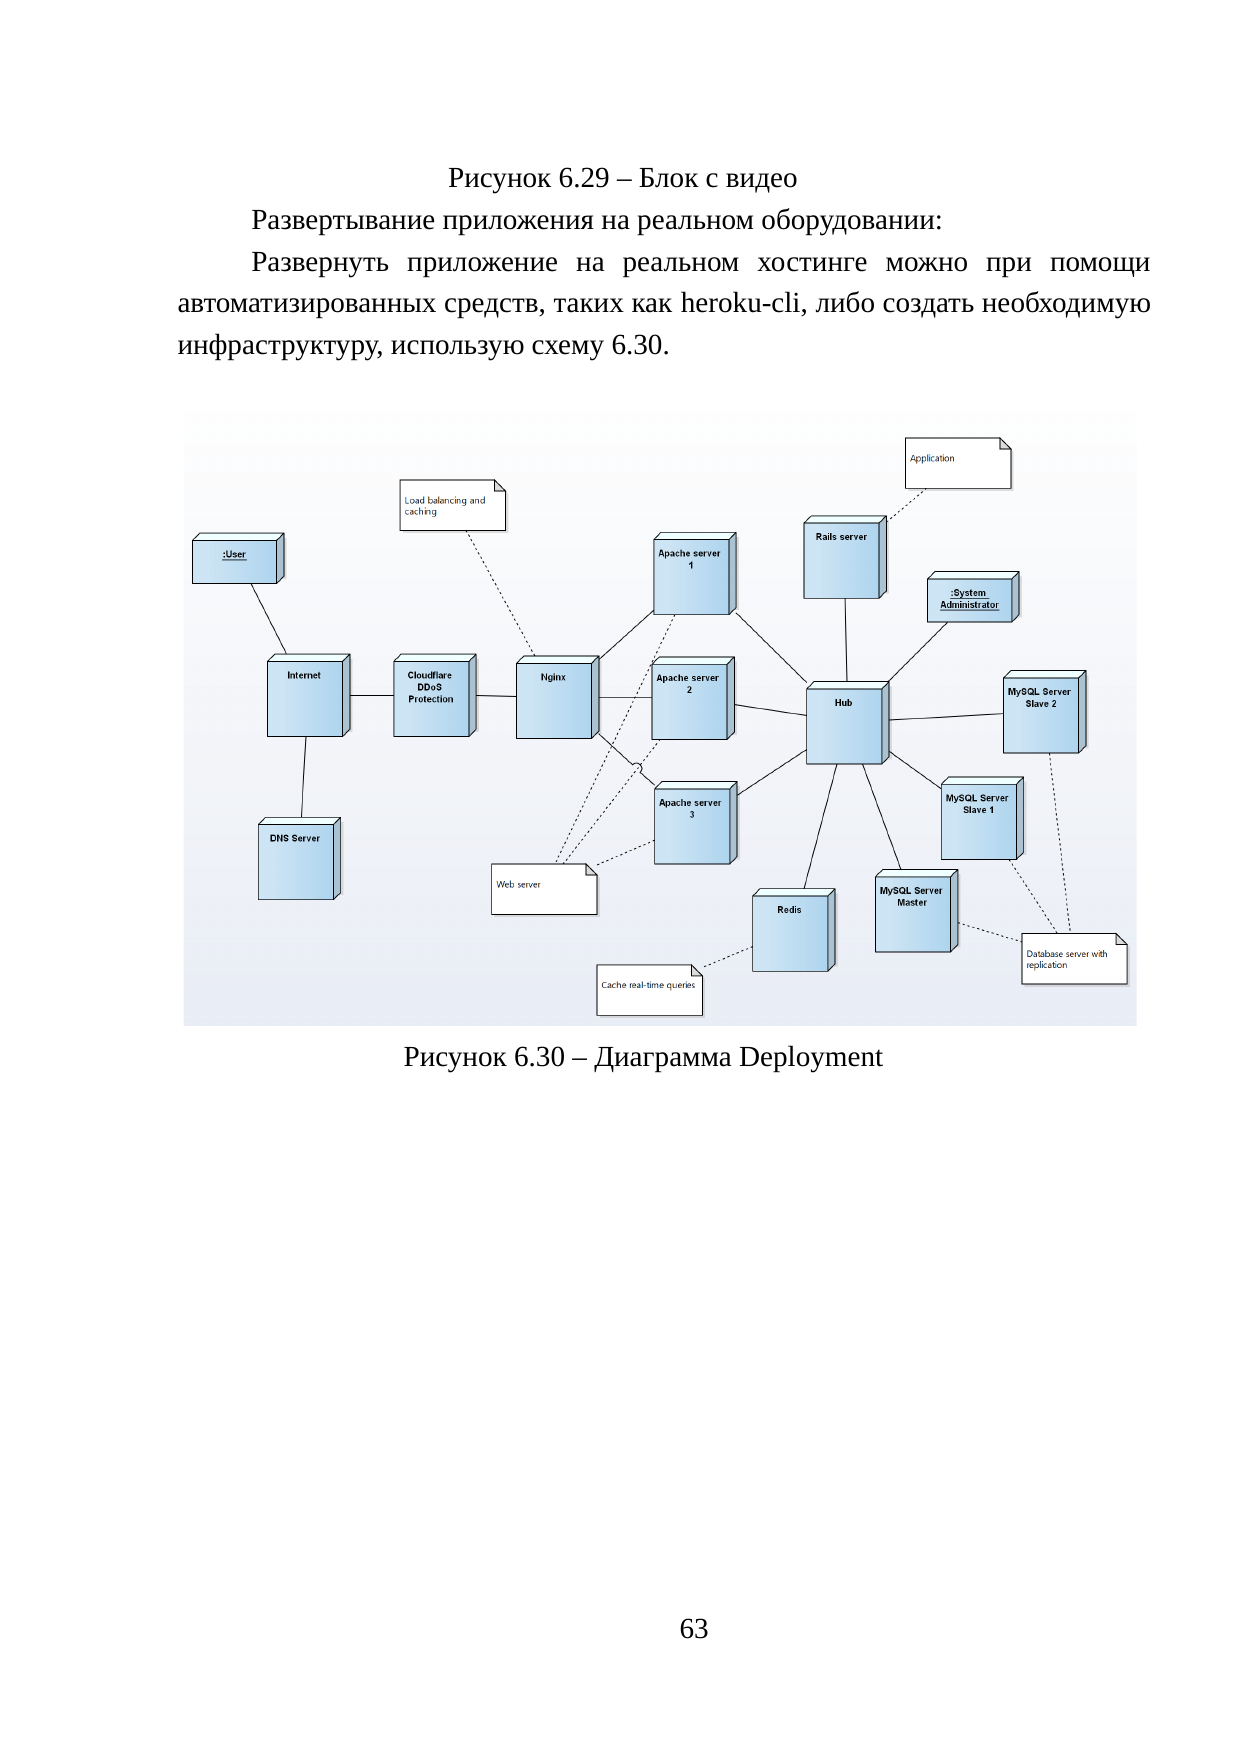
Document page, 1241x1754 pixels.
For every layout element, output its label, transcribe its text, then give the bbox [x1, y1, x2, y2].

text Развернуть приложение на реальном хостинге можно при помощи автоматизированных средств, таких как heroku-cli, либо создать необходимую инфраструктуру, использую схему 6.30. [177, 244, 1152, 361]
text Рисунок 6.30 – Диаграмма Deployment [177, 1039, 1152, 1073]
text Развертывание приложения на реальном оборудовании: [177, 202, 1152, 235]
text Рисунок 6.29 – Блок с видео [177, 160, 1152, 193]
picture [183, 412, 1137, 1026]
